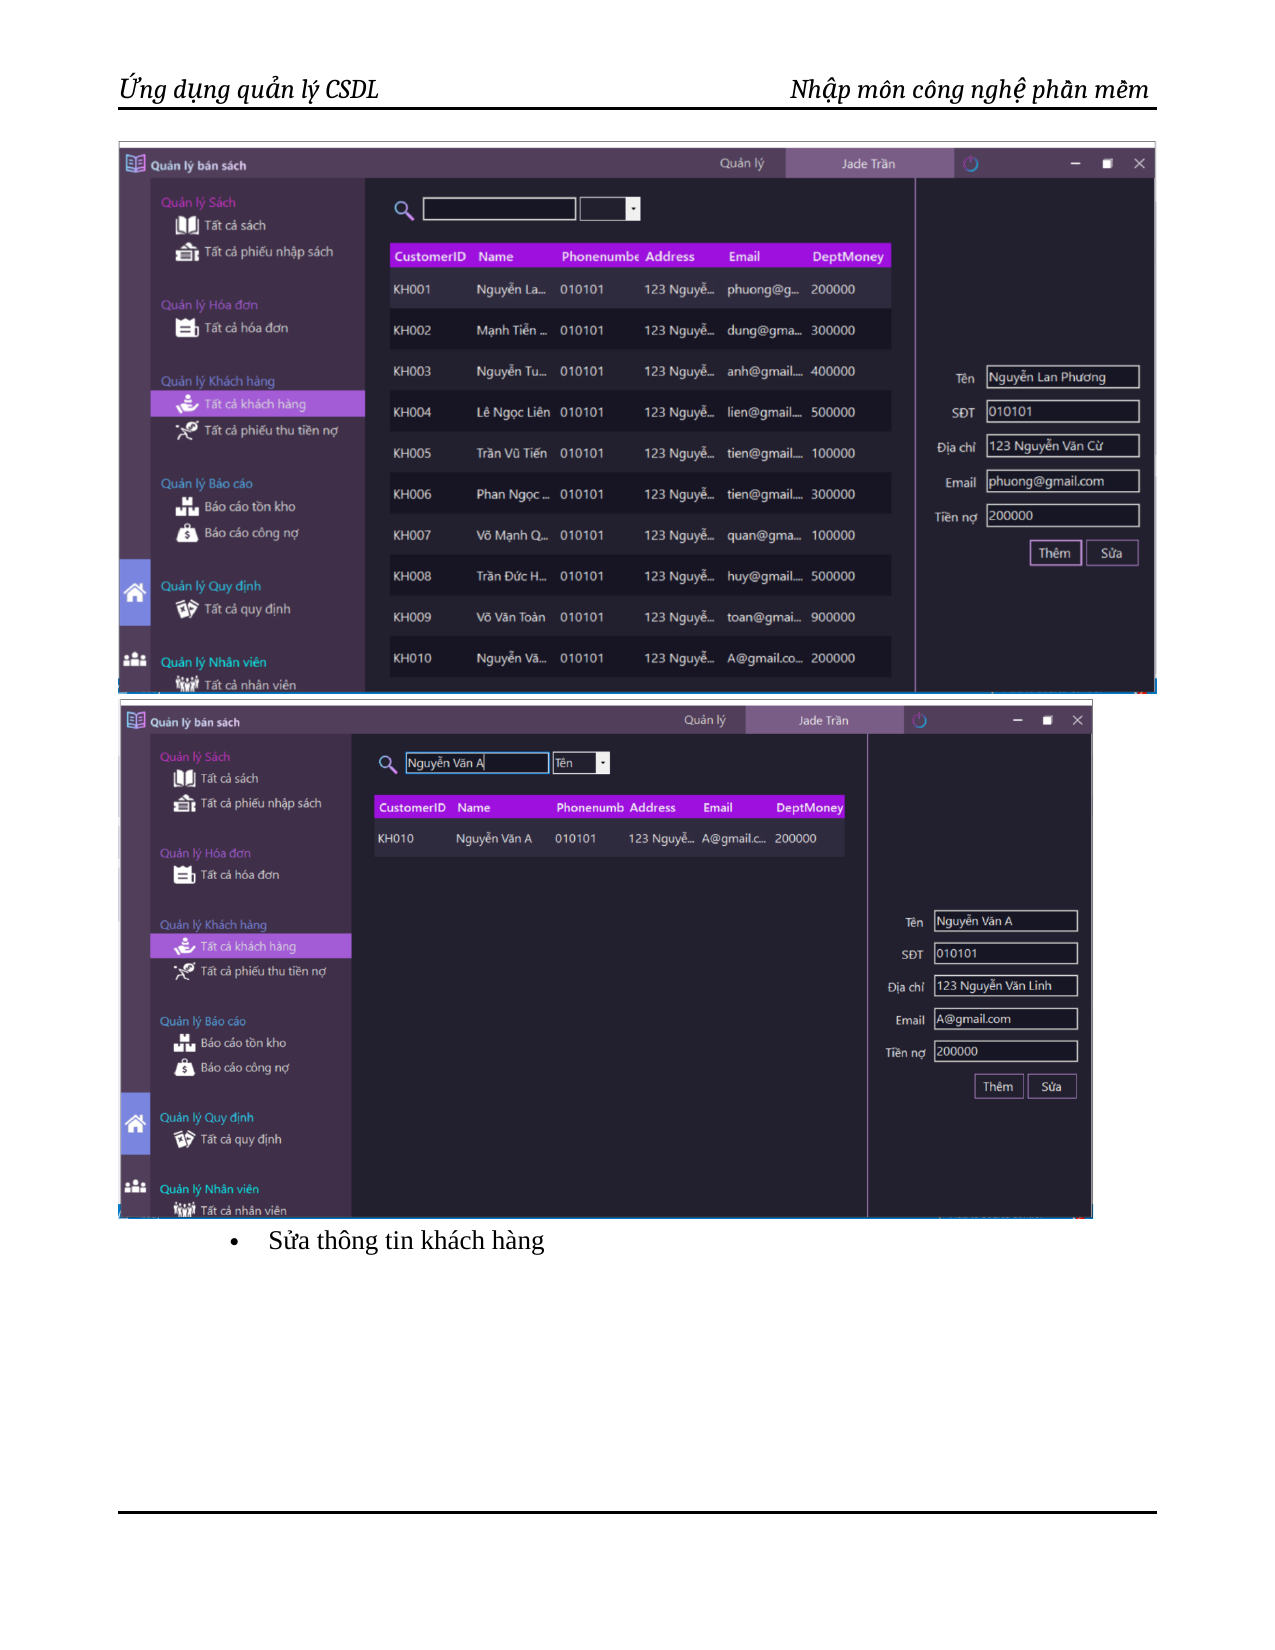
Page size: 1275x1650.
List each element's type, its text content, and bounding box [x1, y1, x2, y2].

picture [118, 141, 1157, 694]
list Sửa thông tin khách hàng [231, 1224, 1157, 1255]
picture [118, 699, 1094, 1219]
